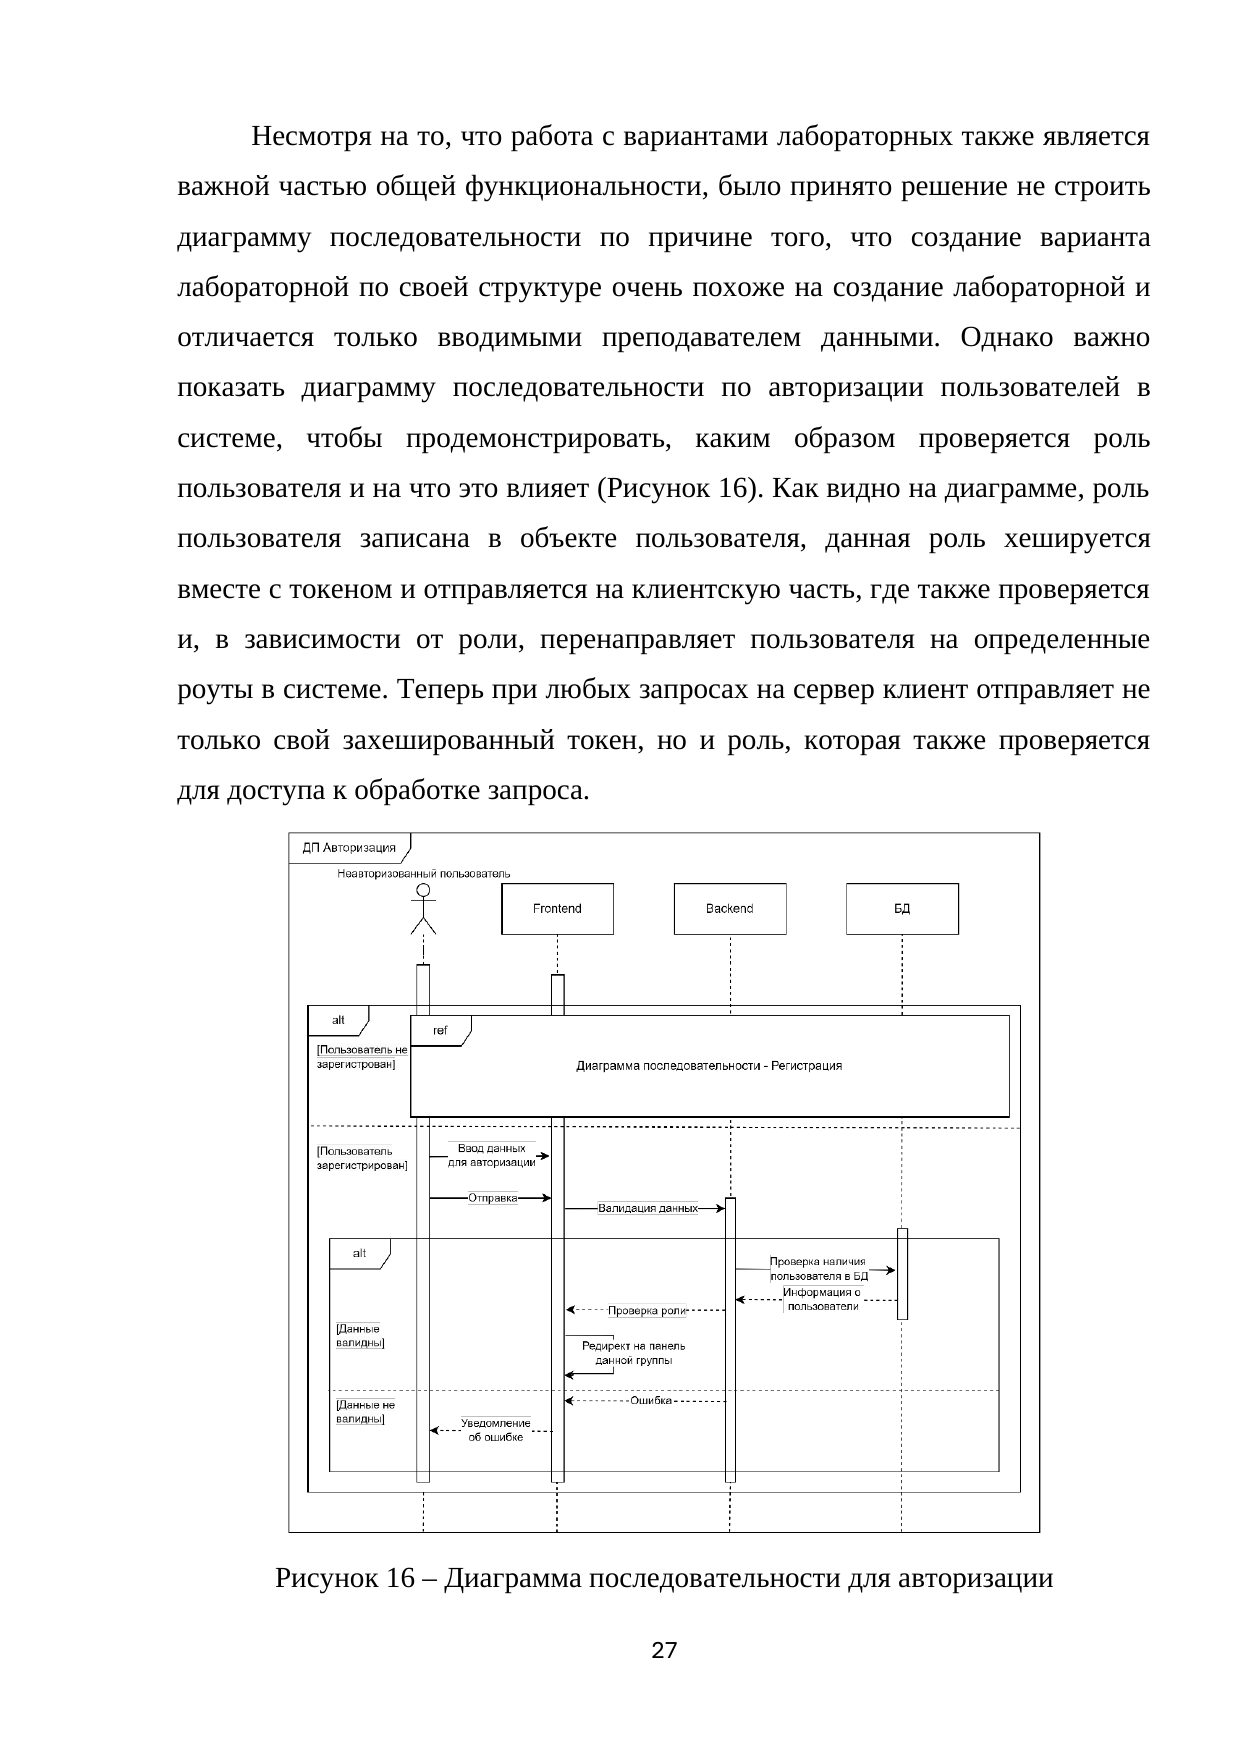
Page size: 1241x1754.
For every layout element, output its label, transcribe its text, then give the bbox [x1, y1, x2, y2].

picture [278, 822, 1051, 1545]
text Несмотря на то, что работа с вариантами лабораторных также является важной частью общей функциональности, было принято решение не строить диаграмму последовательности по причине того, что создание варианта лабораторной по своей структуре очень похоже на создание лабораторной и отличается только вводимыми преподавателем данными. Однако важно показать диаграмму последовательности по авторизации пользователей в системе, чтобы продемонстрировать, каким образом проверяется роль пользователя и на что это влияет (Рисунок 16). Как видно на диаграмме, роль пользователя записана в объекте пользователя, данная роль хешируется вместе с токеном и отправляется на клиентскую часть, где также проверяется и, в зависимости от роли, перенаправляет пользователя на определенные роуты в системе. Теперь при любых запросах на сервер клиент отправляет не только свой захешированный токен, но и роль, которая также проверяется для доступа к обработке запроса. [177, 118, 1152, 806]
text Рисунок 16 – Диаграмма последовательности для авторизации [177, 1560, 1152, 1594]
